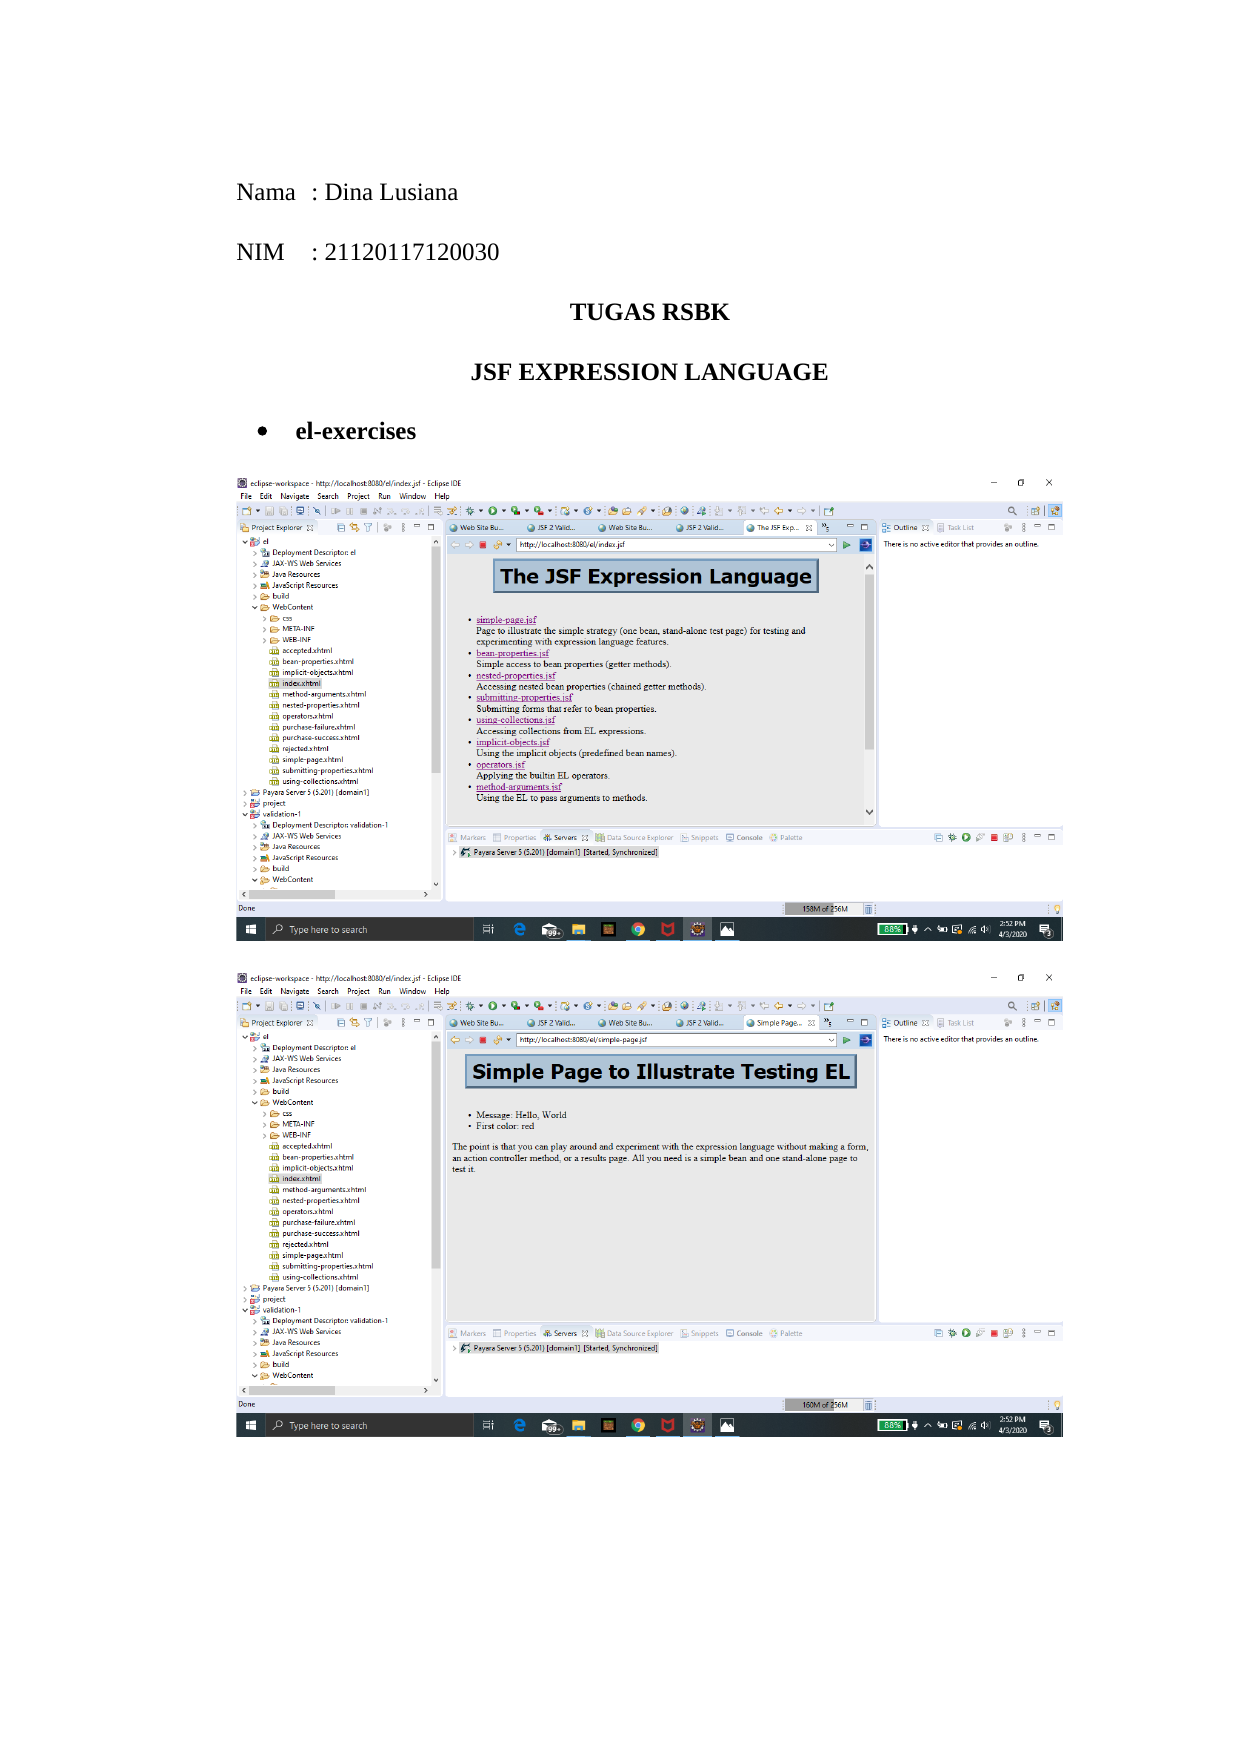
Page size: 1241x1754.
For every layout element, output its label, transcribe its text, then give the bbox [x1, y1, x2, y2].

text TUGAS RSBK [236, 297, 1063, 326]
text JSF EXPRESSION LANGUAGE [236, 357, 1063, 385]
picture [236, 971, 1063, 1437]
picture [236, 476, 1063, 941]
list el-exercises [258, 416, 1063, 445]
text NIM : 21120117120030 [236, 237, 1063, 266]
text Nama : Dina Lusiana [236, 177, 1063, 206]
